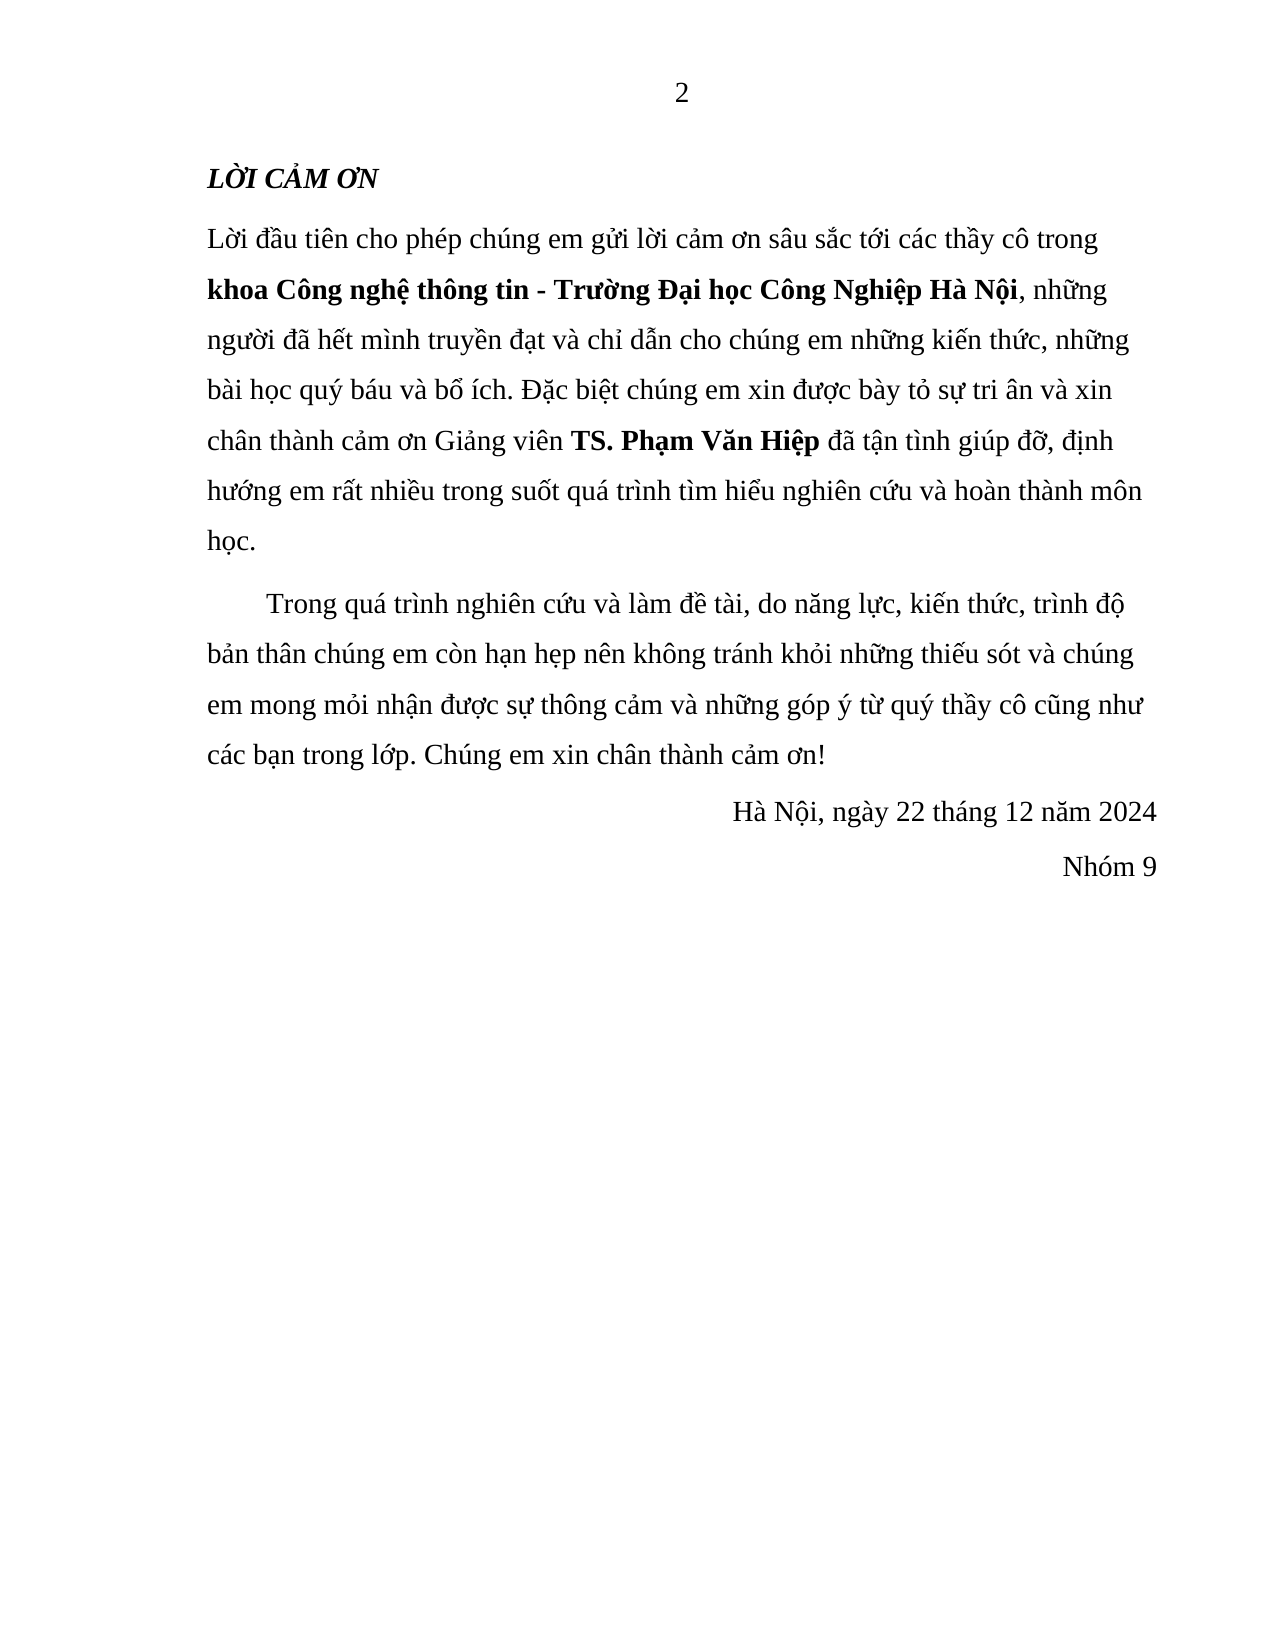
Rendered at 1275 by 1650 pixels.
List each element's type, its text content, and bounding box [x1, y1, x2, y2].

text Trong quá trình nghiên cứu và làm đề tài, do năng lực, kiến thức, trình độ bản thân chúng em còn hạn hẹp nên không tránh khỏi những thiếu sót và chúng em mong mỏi nhận được sự thông cảm và những góp ý từ quý thầy cô cũng như các bạn trong lớp. Chúng em xin chân thành cảm ơn! [207, 586, 1157, 771]
text Hà Nội, ngày 22 tháng 12 năm 2024 [207, 794, 1157, 827]
text Lời đầu tiên cho phép chúng em gửi lời cảm ơn sâu sắc tới các thầy cô trong khoa Công nghệ thông tin - Trường Đại học Công Nghiệp Hà Nội, những người đã hết mình truyền đạt và chỉ dẫn cho chúng em những kiến thức, những bài học quý báu và bổ ích. Đặc biệt chúng em xin được bày tỏ sự tri ân và xin chân thành cảm ơn Giảng viên TS. Phạm Văn Hiệp đã tận tình giúp đỡ, định hướng em rất nhiều trong suốt quá trình tìm hiểu nghiên cứu và hoàn thành môn học. [207, 222, 1157, 557]
text Nhóm 9 [207, 849, 1157, 882]
text LỜI CẢM ƠN [207, 161, 1157, 195]
